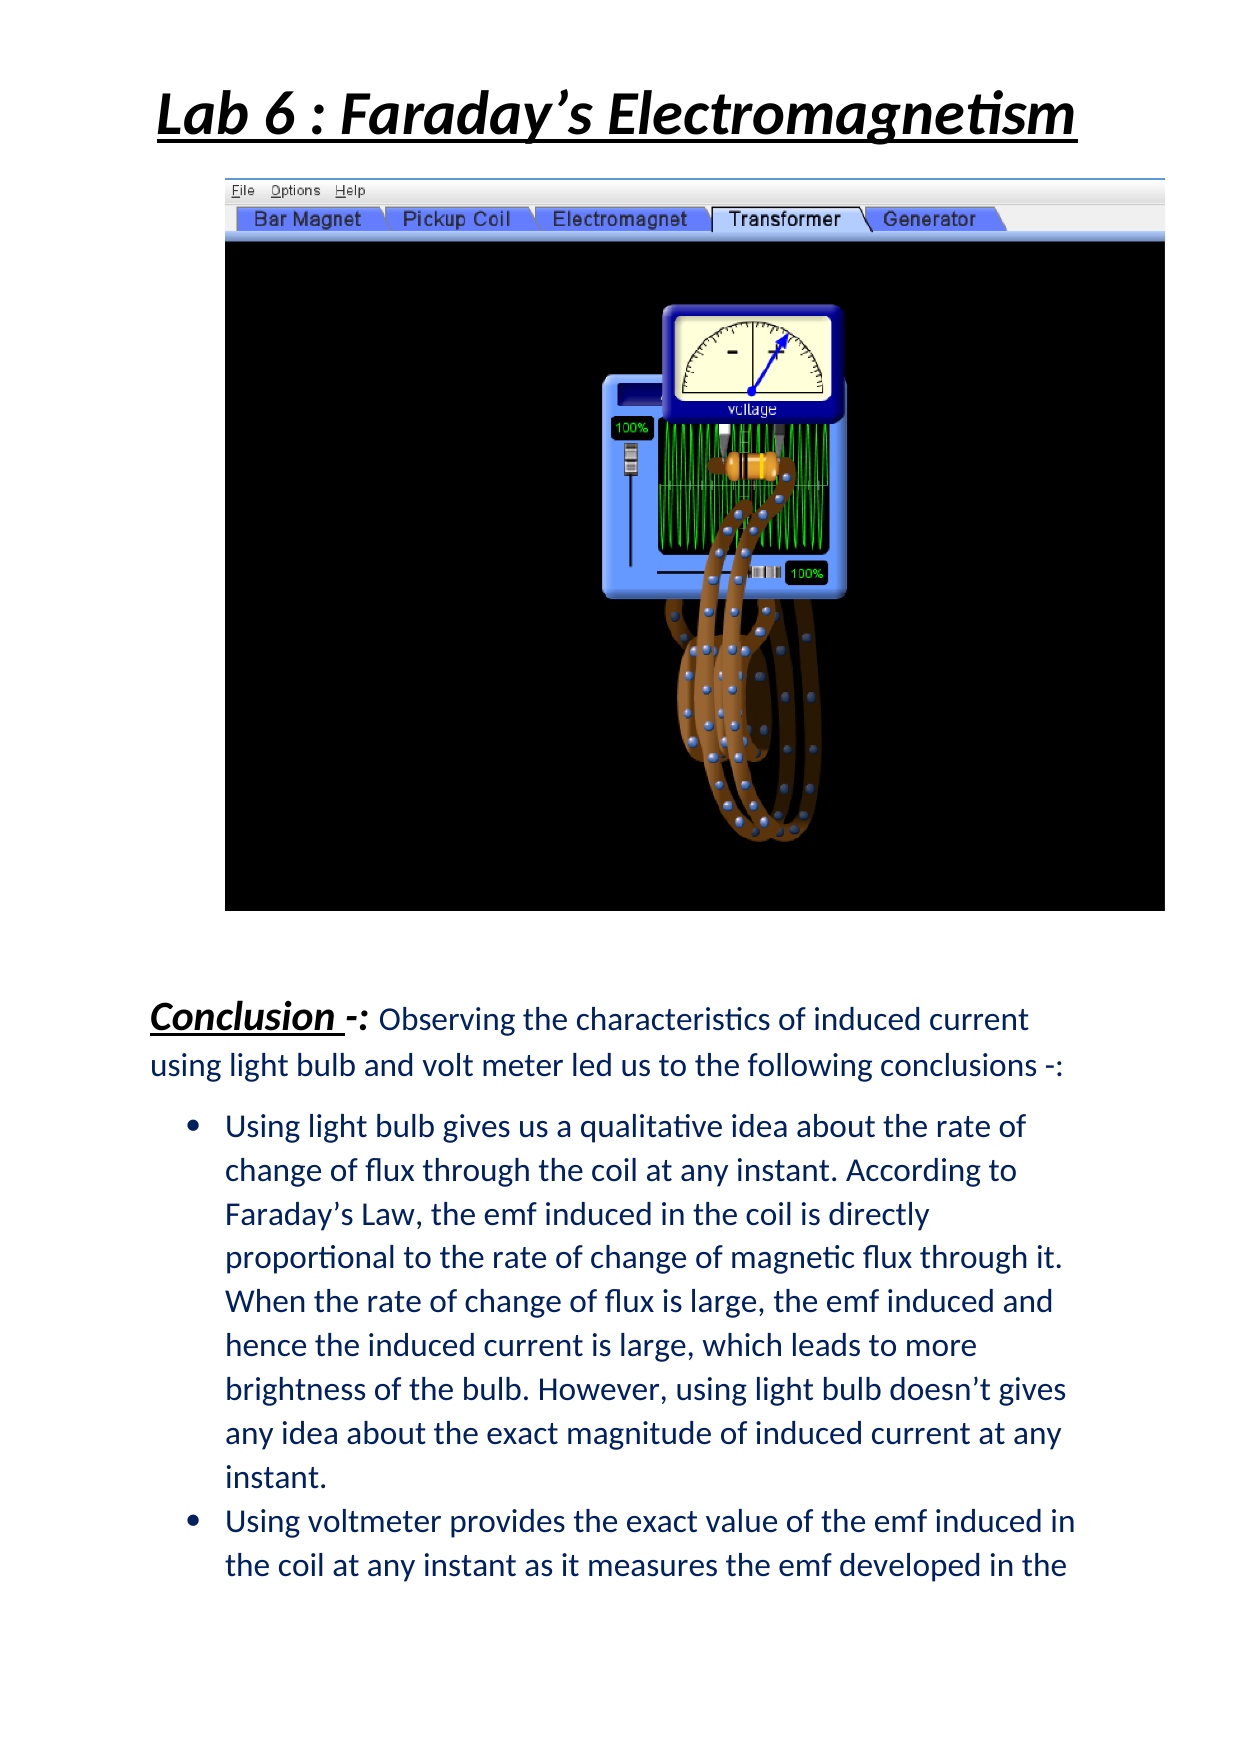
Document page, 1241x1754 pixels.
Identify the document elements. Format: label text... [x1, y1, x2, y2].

text Conclusion -: Observing the characteristics of induced current using light bulb and volt meter led us to the following conclusions -: [150, 990, 1090, 1085]
picture [225, 178, 1166, 911]
list Using light bulb gives us a qualitative idea about the rate of change of flux through the coil at any instant. According to Faraday’s Law, the emf induced in the coil is directly proportional to the rate of change of magnetic flux through it. When the rate of change of flux is large, the emf induced and hence the induced current is large, which leads to more brightness of the bulb. However, using light bulb doesn’t gives any idea about the exact magnitude of induced current at any instant. [187, 1105, 1090, 1497]
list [187, 1500, 1090, 1585]
